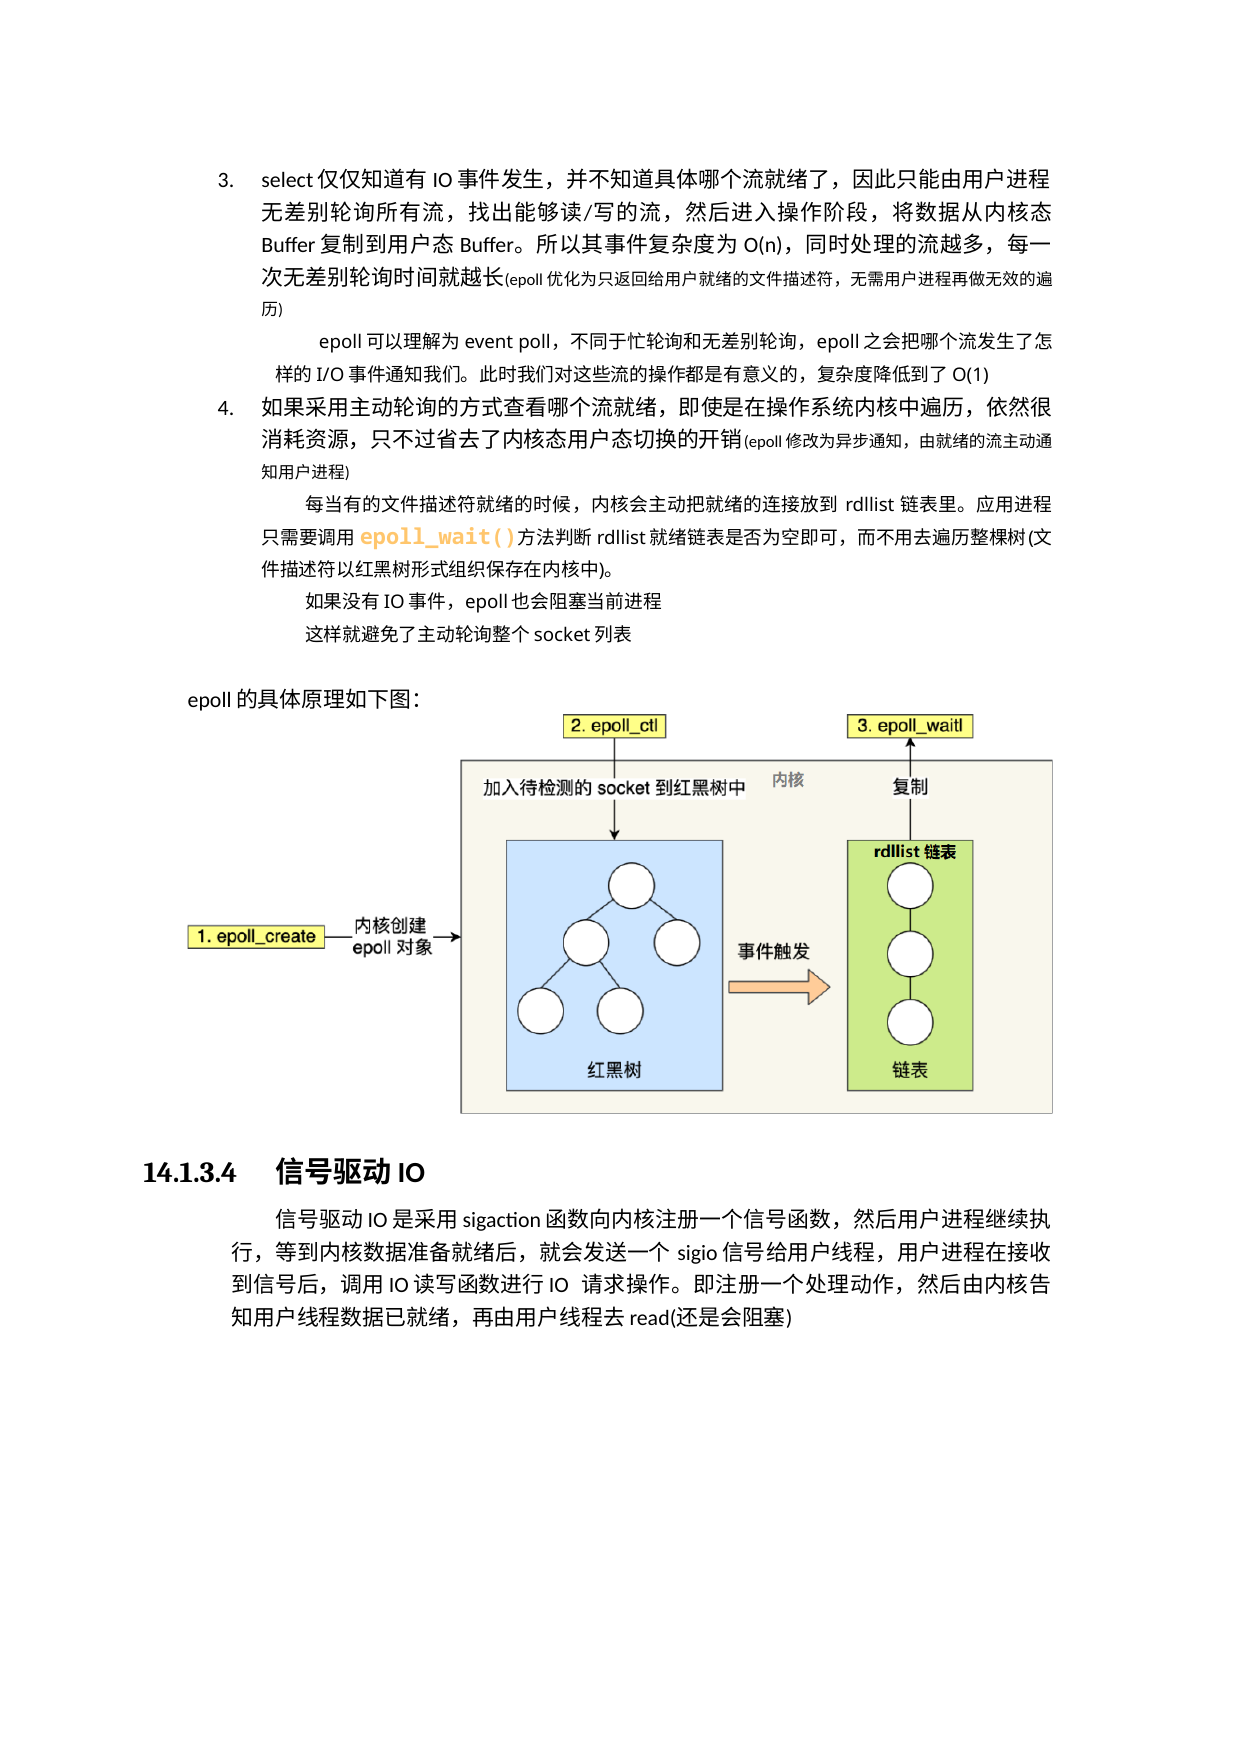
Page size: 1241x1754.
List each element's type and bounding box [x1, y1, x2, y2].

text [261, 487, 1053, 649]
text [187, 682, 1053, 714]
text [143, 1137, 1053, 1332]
picture [187, 714, 1053, 1114]
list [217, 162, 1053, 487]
